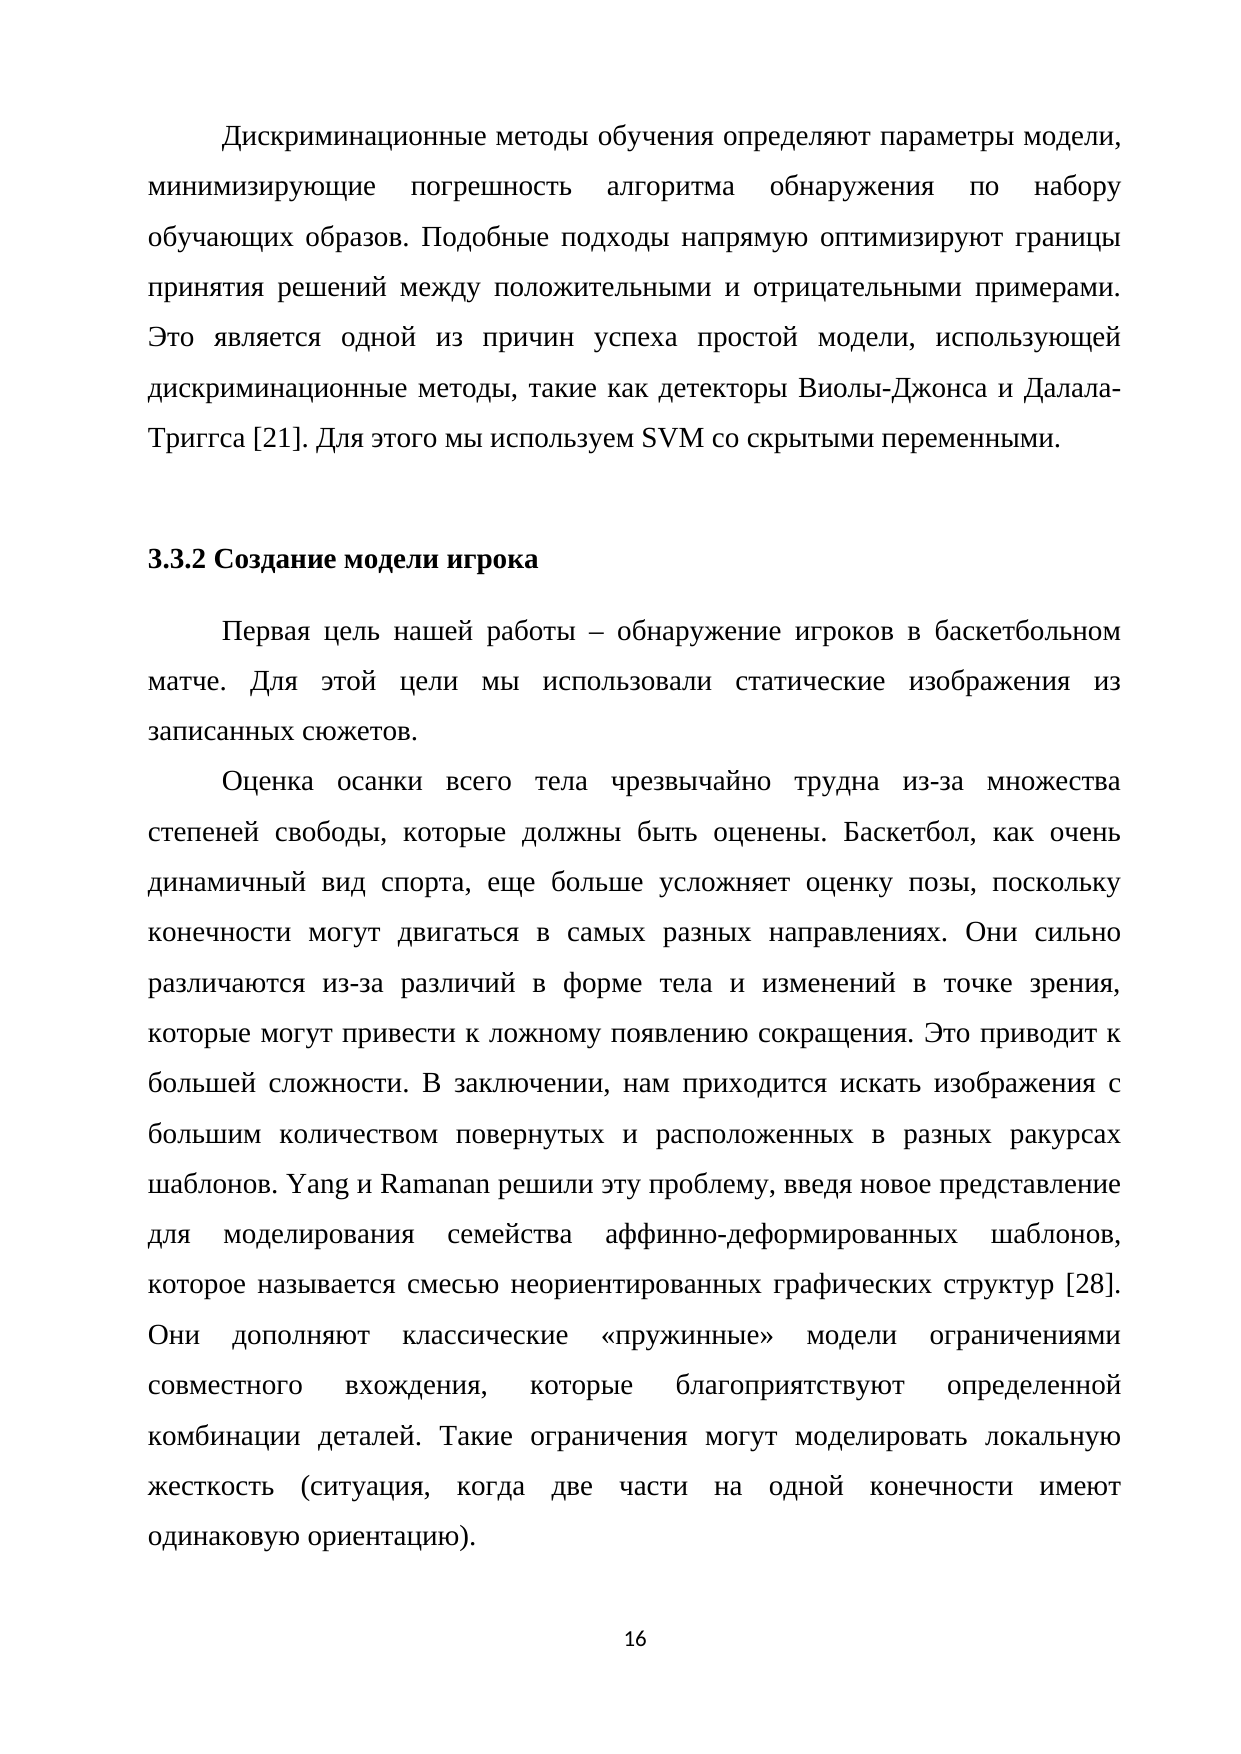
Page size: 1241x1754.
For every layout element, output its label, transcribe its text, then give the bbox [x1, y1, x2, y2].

text Дискриминационные методы обучения определяют параметры модели, минимизирующие погрешность алгоритма обнаружения по набору обучающих образов. Подобные подходы напрямую оптимизируют границы принятия решений между положительными и отрицательными примерами. Это является одной из причин успеха простой модели, использующей дискриминационные методы, такие как детекторы Виолы-Джонса и Далала-Триггса [21]. Для этого мы используем SVM со скрытыми переменными. [148, 118, 1122, 453]
text Оценка осанки всего тела чрезвычайно трудна из-за множества степеней свободы, которые должны быть оценены. Баскетбол, как очень динамичный вид спорта, еще больше усложняет оценку позы, поскольку конечности могут двигаться в самых разных направлениях. Они сильно различаются из-за различий в форме тела и изменений в точке зрения, которые могут привести к ложному появлению сокращения. Это приводит к большей сложности. В заключении, нам приходится искать изображения с большим количеством повернутых и расположенных в разных ракурсах шаблонов. Yang и Ramanan решили эту проблему, введя новое представление для моделирования семейства аффинно-деформированных шаблонов, которое называется смесью неориентированных графических структур [28]. Они дополняют классические «пружинные» модели ограничениями совместного вхождения, которые благоприятствуют определенной комбинации деталей. Такие ограничения могут моделировать локальную жесткость (ситуация, когда две части на одной конечности имеют одинаковую ориентацию). [148, 763, 1122, 1552]
text Первая цель нашей работы – обнаружение игроков в баскетбольном матче. Для этой цели мы использовали статические изображения из записанных сюжетов. [148, 613, 1122, 747]
text 3.3.2 Создание модели игрока [148, 541, 1122, 575]
